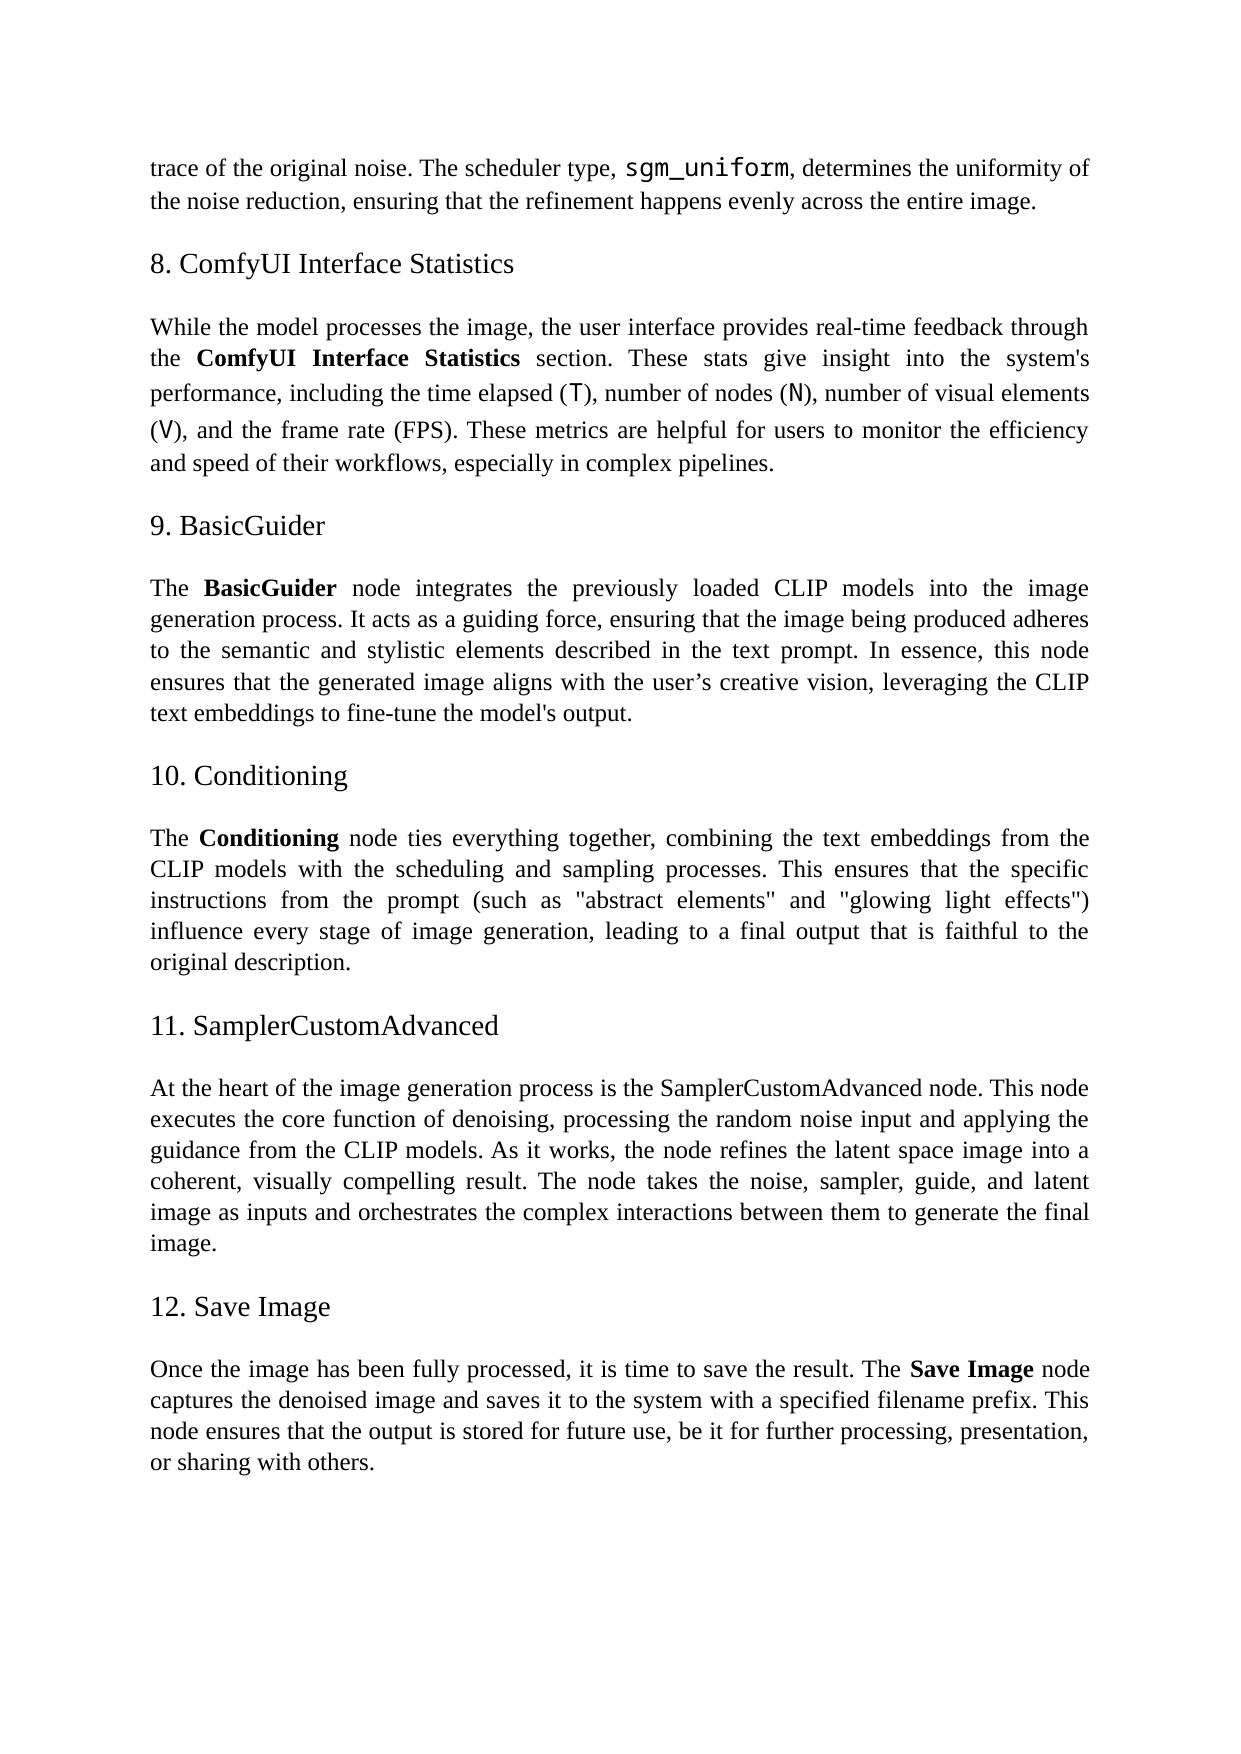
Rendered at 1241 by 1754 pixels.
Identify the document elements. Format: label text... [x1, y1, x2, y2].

subtitle 11. SamplerCustomAdvanced [150, 1008, 1090, 1041]
subtitle 10. Conditioning [150, 758, 1090, 791]
text The BasicGuider node integrates the previously loaded CLIP models into the image generation process. It acts as a guiding force, ensuring that the image being produced adheres to the semantic and stylistic elements described in the text prompt. In essence, this node ensures that the generated image aligns with the user’s creative vision, leveraging the CLIP text embeddings to fine-tune the model's output. [150, 573, 1090, 726]
subtitle 9. BasicGuider [150, 508, 1090, 542]
text While the model processes the image, the user interface provides real-time feedback through the ComfyUI Interface Statistics section. These stats give insight into the system's performance, including the time elapsed (T), number of nodes (N), number of visual elements (V), and the frame rate (FPS). These metrics are helpful for users to monitor the efficiency and speed of their workflows, especially in complex pipelines. [150, 312, 1090, 476]
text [150, 150, 1090, 215]
subtitle 8. ComfyUI Interface Statistics [150, 247, 1090, 280]
text At the heart of the image generation process is the SamplerCustomAdvanced node. This node executes the core function of denoising, processing the random noise input and applying the guidance from the CLIP models. As it works, the node refines the latent space image into a coherent, visually compelling result. The node takes the noise, sampler, guide, and latent image as inputs and orchestrates the complex interactions between them to generate the final image. [150, 1073, 1090, 1257]
subtitle 12. Save Image [150, 1289, 1090, 1322]
text Once the image has been fully processed, it is time to save the result. The Save Image node captures the denoised image and saves it to the system with a specified filename prefix. This node ensures that the output is stored for future use, be it for further processing, presentation, or sharing with others. [150, 1354, 1090, 1476]
text The Conditioning node ties everything together, combining the text embeddings from the CLIP models with the scheduling and sampling processes. This ensures that the specific instructions from the prompt (such as "abstract elements" and "glowing light effects") influence every stage of image generation, leading to a final output that is faithful to the original description. [150, 823, 1090, 976]
